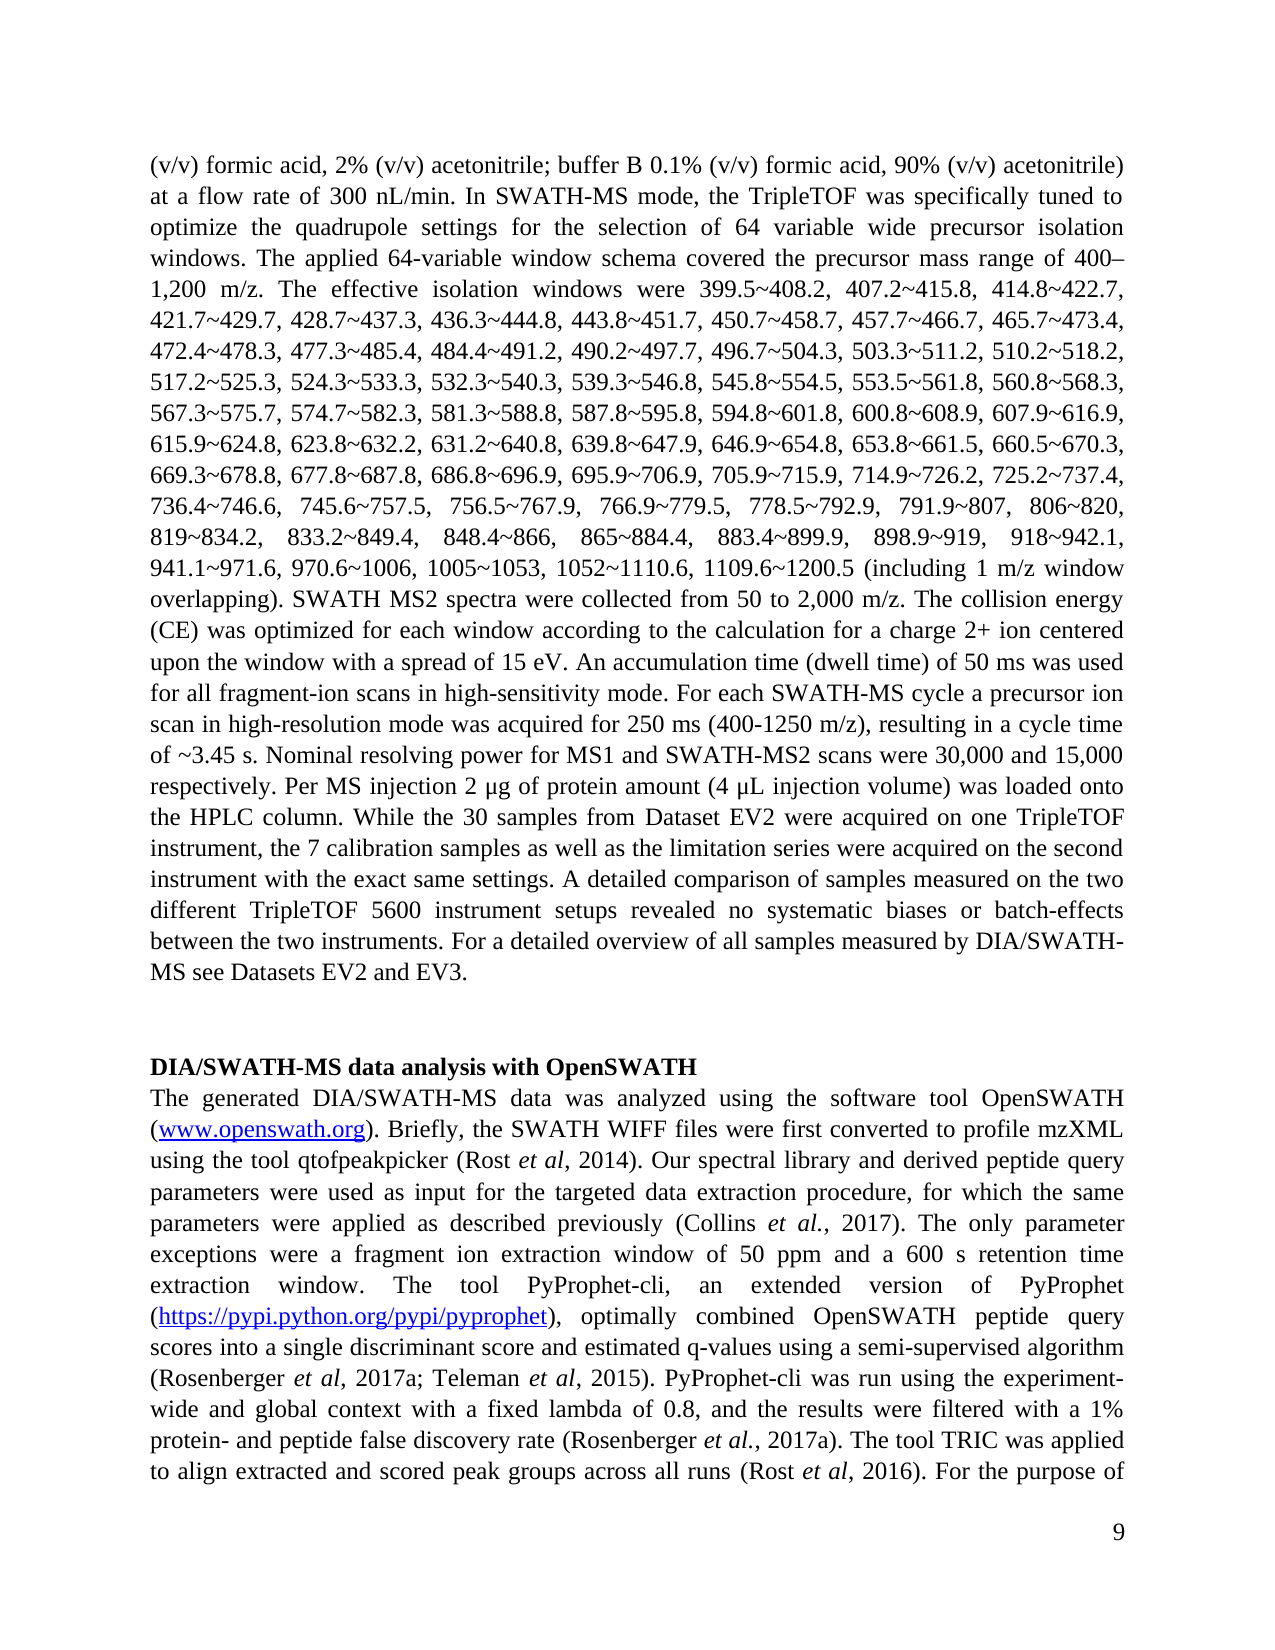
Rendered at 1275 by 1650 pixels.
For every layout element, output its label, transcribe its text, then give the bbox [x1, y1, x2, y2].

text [150, 150, 1125, 986]
subtitle DIA/SWATH-MS data analysis with OpenSWATH [150, 1052, 1125, 1081]
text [150, 1083, 1125, 1485]
